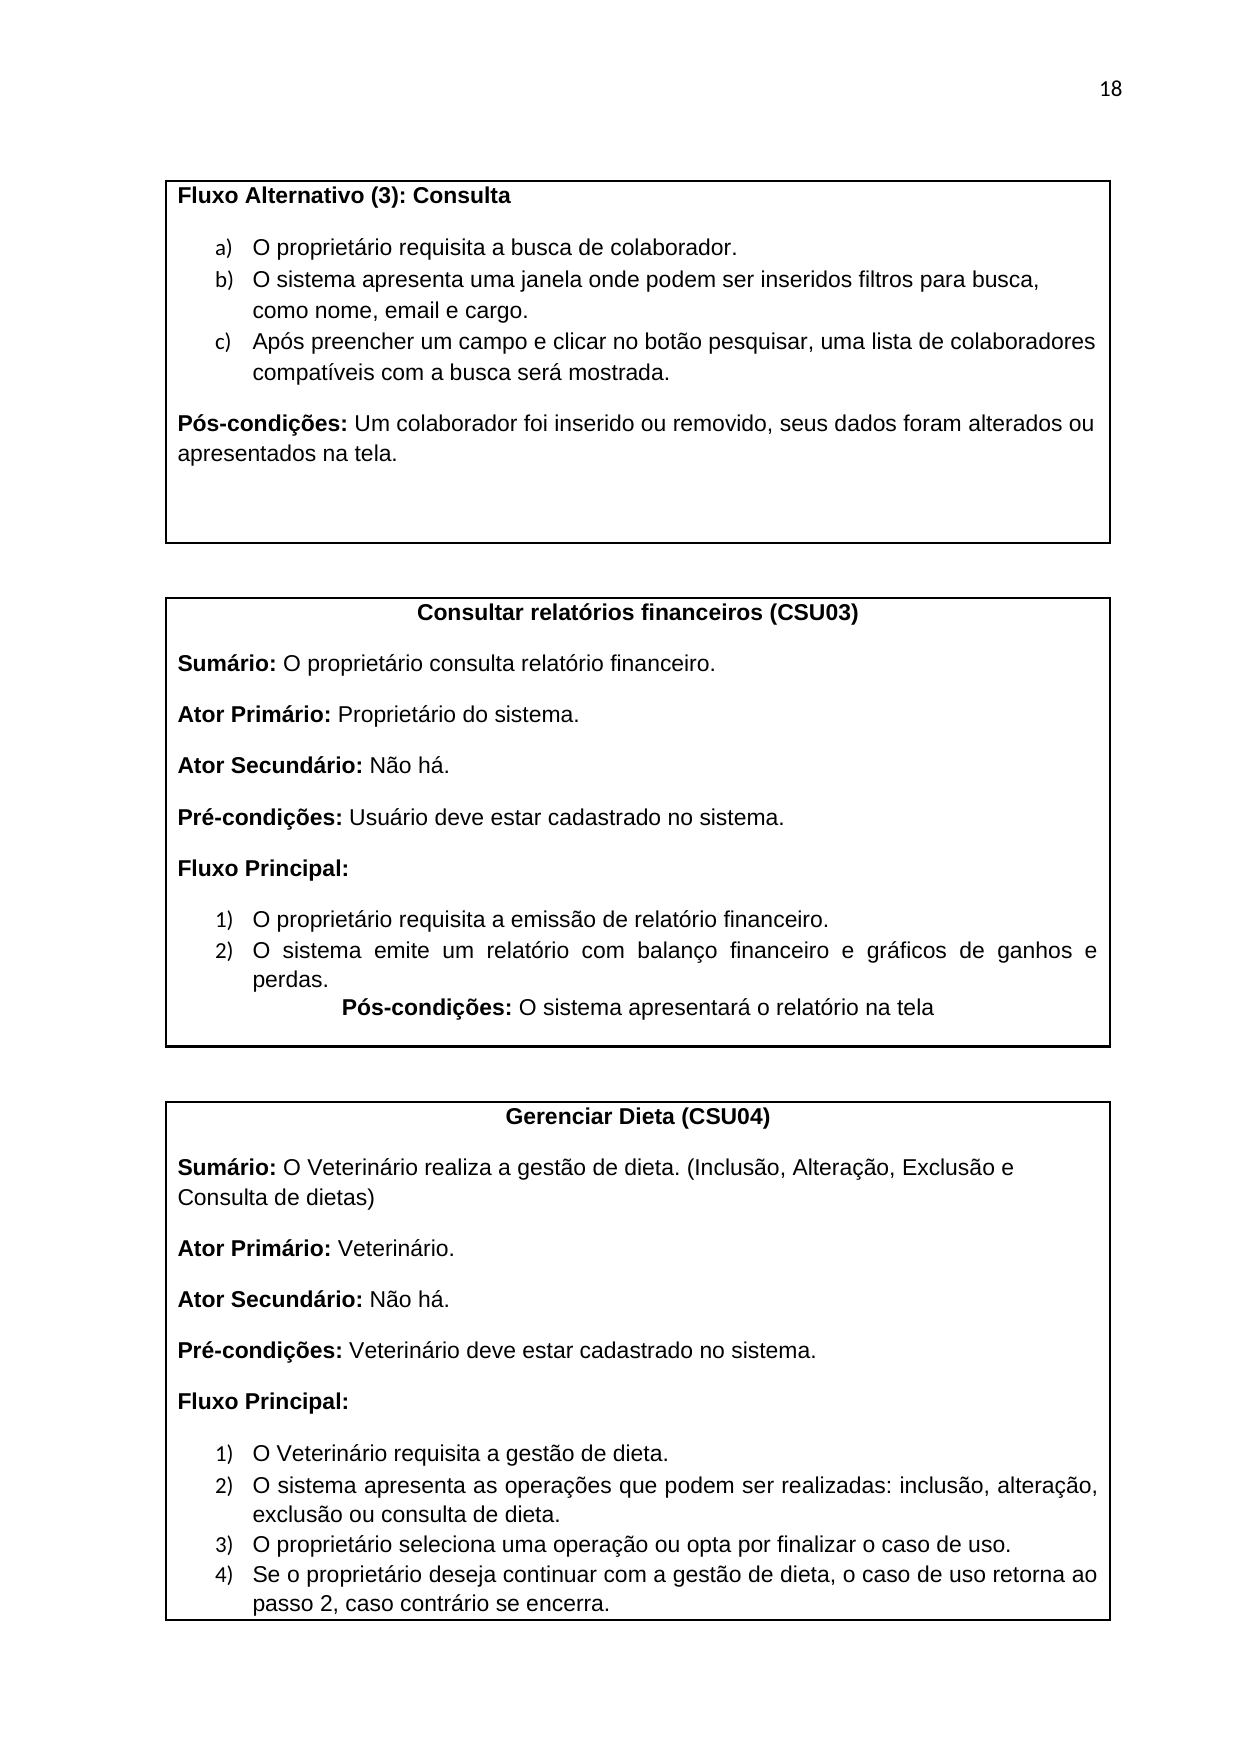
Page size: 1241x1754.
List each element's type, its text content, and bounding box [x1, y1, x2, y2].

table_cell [167, 182, 1109, 542]
table_header Consultar relatórios financeiros (CSU03) Sumário: O proprietário consulta relatório financeiro. Ator Primário: Proprietário do sistema. Ator Secundário: Não há. Pré-condições: Usuário deve estar cadastrado no sistema. Fluxo Principal: O proprietário requisita a emissão de relatório financeiro. O sistema emite um relatório com balanço financeiro e gráficos de ganhos e perdas. Pós-condições: O sistema apresentará o relatório na tela [167, 599, 1109, 1045]
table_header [167, 1103, 1109, 1618]
